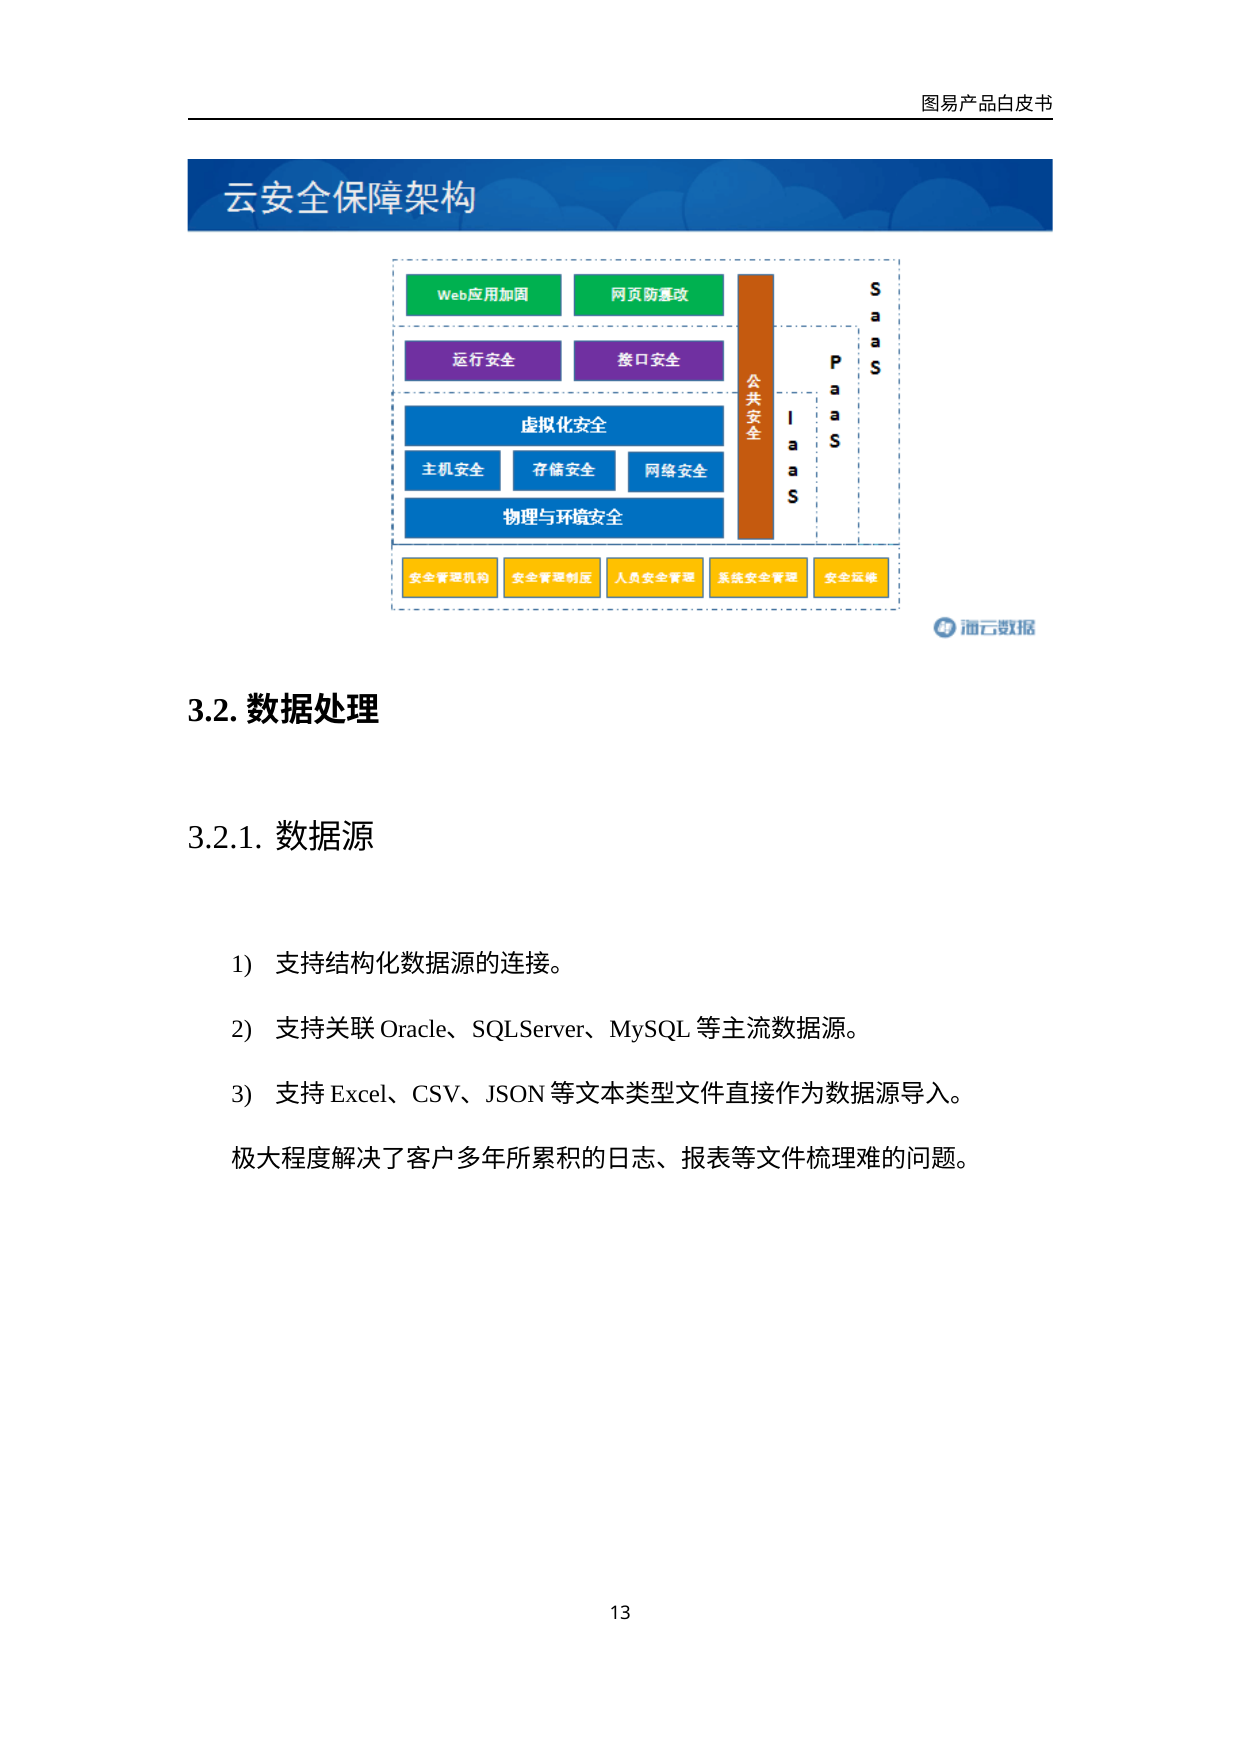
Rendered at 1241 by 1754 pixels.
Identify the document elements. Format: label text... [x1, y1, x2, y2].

list 支持关联Oracle、SQLServer、MySQL等主流数据源。 [231, 994, 1053, 1059]
subtitle 数据处理 [187, 674, 1053, 739]
subtitle 数据源 [187, 802, 1053, 867]
list 支持Excel、CSV、JSON等文本类型文件直接作为数据源导入。 [231, 1059, 1053, 1124]
list 支持结构化数据源的连接。 [231, 929, 1053, 994]
picture [187, 159, 1053, 647]
text 极大程度解决了客户多年所累积的日志、报表等文件梳理难的问题。 [187, 1124, 1053, 1189]
